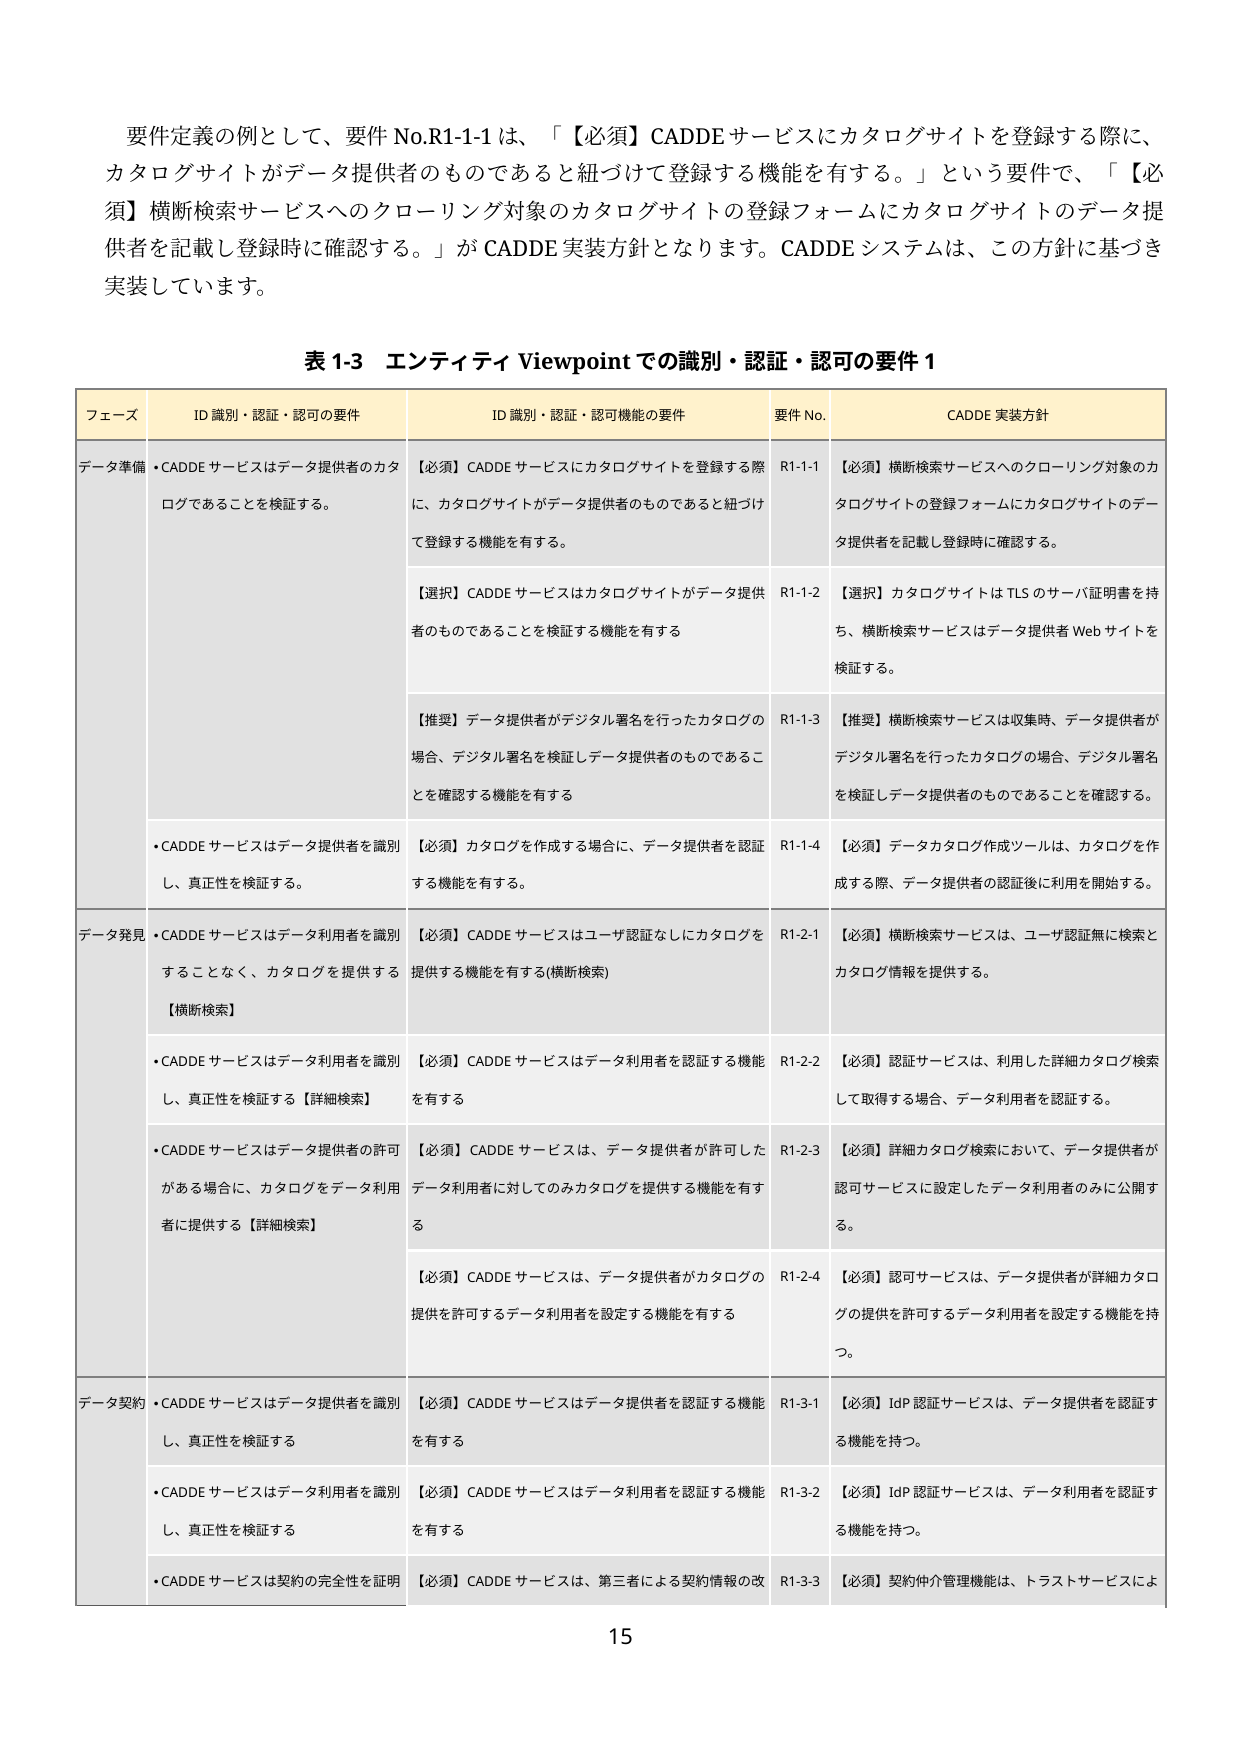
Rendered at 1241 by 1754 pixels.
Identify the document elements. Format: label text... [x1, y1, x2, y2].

table_cell 【必須】IdP認証サービスは、データ提供者を認証する機能を持つ。 [831, 1378, 1165, 1465]
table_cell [408, 1556, 769, 1605]
table_cell R1-1-3 [771, 694, 829, 819]
table_cell 【選択】カタログサイトはTLSのサーバ証明書を持ち、横断検索サービスはデータ提供者Webサイトを検証する。 [831, 568, 1165, 692]
table_cell R1-1-4 [771, 821, 829, 908]
table_cell 【必須】CADDEサービスは、データ提供者が許可したデータ利用者に対してのみカタログを提供する機能を有する [408, 1125, 769, 1249]
table_cell R1-2-4 [771, 1252, 829, 1376]
table_cell R1-3-1 [771, 1378, 829, 1465]
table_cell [831, 1556, 1165, 1605]
table_header ID識別・認証・認可の要件 [148, 390, 406, 439]
table_cell 【必須】データカタログ作成ツールは、カタログを作成する際、データ提供者の認証後に利用を開始する。 [831, 821, 1165, 908]
table_cell CADDEサービスはデータ利用者を識別し、真正性を検証する [148, 1467, 406, 1554]
table_cell R1-1-2 [771, 568, 829, 692]
text 要件定義の例として、要件No.R1-1-1は、「【必須】CADDEサービスにカタログサイトを登録する際に、カタログサイトがデータ提供者のものであると紐づけて登録する機能を有する。」という要件で、「【必須】横断検索サービスへのクローリング対象のカタログサイトの登録フォームにカタログサイトのデータ提供者を記載し登録時に確認する。」がCADDE実装方針となります。CADDEシステムは、この方針に基づき実装しています。 [104, 116, 1165, 303]
table_cell 【必須】CADDEサービスはデータ利用者を認証する機能を有する [408, 1036, 769, 1123]
table_cell 【推奨】データ提供者がデジタル署名を行ったカタログの場合、デジタル署名を検証しデータ提供者のものであることを確認する機能を有する [408, 694, 769, 819]
table_cell 【必須】CADDEサービスはデータ利用者を認証する機能を有する [408, 1467, 769, 1554]
table_cell 【必須】認可サービスは、データ提供者が詳細カタログの提供を許可するデータ利用者を設定する機能を持つ。 [831, 1252, 1165, 1376]
table_header ID識別・認証・認可機能の要件 [408, 390, 769, 439]
table_cell 【必須】CADDEサービスは、データ提供者がカタログの提供を許可するデータ利用者を設定する機能を有する [408, 1252, 769, 1376]
table_cell 【必須】CADDEサービスにカタログサイトを登録する際に、カタログサイトがデータ提供者のものであると紐づけて登録する機能を有する。 [408, 441, 769, 566]
table_cell 【必須】IdP認証サービスは、データ利用者を認証する機能を持つ。 [831, 1467, 1165, 1554]
text 表 1-3 エンティティViewpointでの識別・認証・認可の要件1 [75, 341, 1165, 378]
table_cell 【必須】詳細カタログ検索において、データ提供者が認可サービスに設定したデータ利用者のみに公開する。 [831, 1125, 1165, 1249]
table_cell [148, 1556, 406, 1605]
table_cell 【推奨】横断検索サービスは収集時、データ提供者がデジタル署名を行ったカタログの場合、デジタル署名を検証しデータ提供者のものであることを確認する。 [831, 694, 1165, 819]
table_cell CADDEサービスはデータ提供者のカタログであることを検証する。 [148, 441, 406, 819]
table_cell CADDEサービスはデータ提供者を識別し、真正性を検証する [148, 1378, 406, 1465]
table_cell 【必須】CADDEサービスはデータ提供者を認証する機能を有する [408, 1378, 769, 1465]
table_cell 【必須】カタログを作成する場合に、データ提供者を認証する機能を有する。 [408, 821, 769, 908]
table_cell R1-2-3 [771, 1125, 829, 1249]
table_cell データ発見 [77, 910, 146, 1376]
table_cell データ契約 [77, 1378, 146, 1605]
table_cell CADDEサービスはデータ利用者を識別することなく、カタログを提供する【横断検索】 [148, 910, 406, 1034]
table_cell R1-3-2 [771, 1467, 829, 1554]
table_cell R1-2-1 [771, 910, 829, 1034]
table_cell R1-3-3 [771, 1556, 829, 1605]
table_cell 【必須】CADDEサービスはユーザ認証なしにカタログを提供する機能を有する(横断検索) [408, 910, 769, 1034]
table_cell CADDEサービスはデータ提供者の許可がある場合に、カタログをデータ利用者に提供する【詳細検索】 [148, 1125, 406, 1376]
table_cell R1-1-1 [771, 441, 829, 566]
table_header フェーズ [77, 390, 146, 439]
table_cell CADDEサービスはデータ提供者を識別し、真正性を検証する。 [148, 821, 406, 908]
table_cell 【必須】横断検索サービスへのクローリング対象のカタログサイトの登録フォームにカタログサイトのデータ提供者を記載し登録時に確認する。 [831, 441, 1165, 566]
table_cell 【必須】横断検索サービスは、ユーザ認証無に検索とカタログ情報を提供する。 [831, 910, 1165, 1034]
table_header 要件No. [771, 390, 829, 439]
table_cell 【選択】CADDEサービスはカタログサイトがデータ提供者のものであることを検証する機能を有する [408, 568, 769, 692]
table_cell 【必須】認証サービスは、利用した詳細カタログ検索して取得する場合、データ利用者を認証する。 [831, 1036, 1165, 1123]
table_cell R1-2-2 [771, 1036, 829, 1123]
table_cell データ準備 [77, 441, 146, 908]
table_header CADDE 実装方針 [831, 390, 1165, 439]
table_cell CADDEサービスはデータ利用者を識別し、真正性を検証する【詳細検索】 [148, 1036, 406, 1123]
